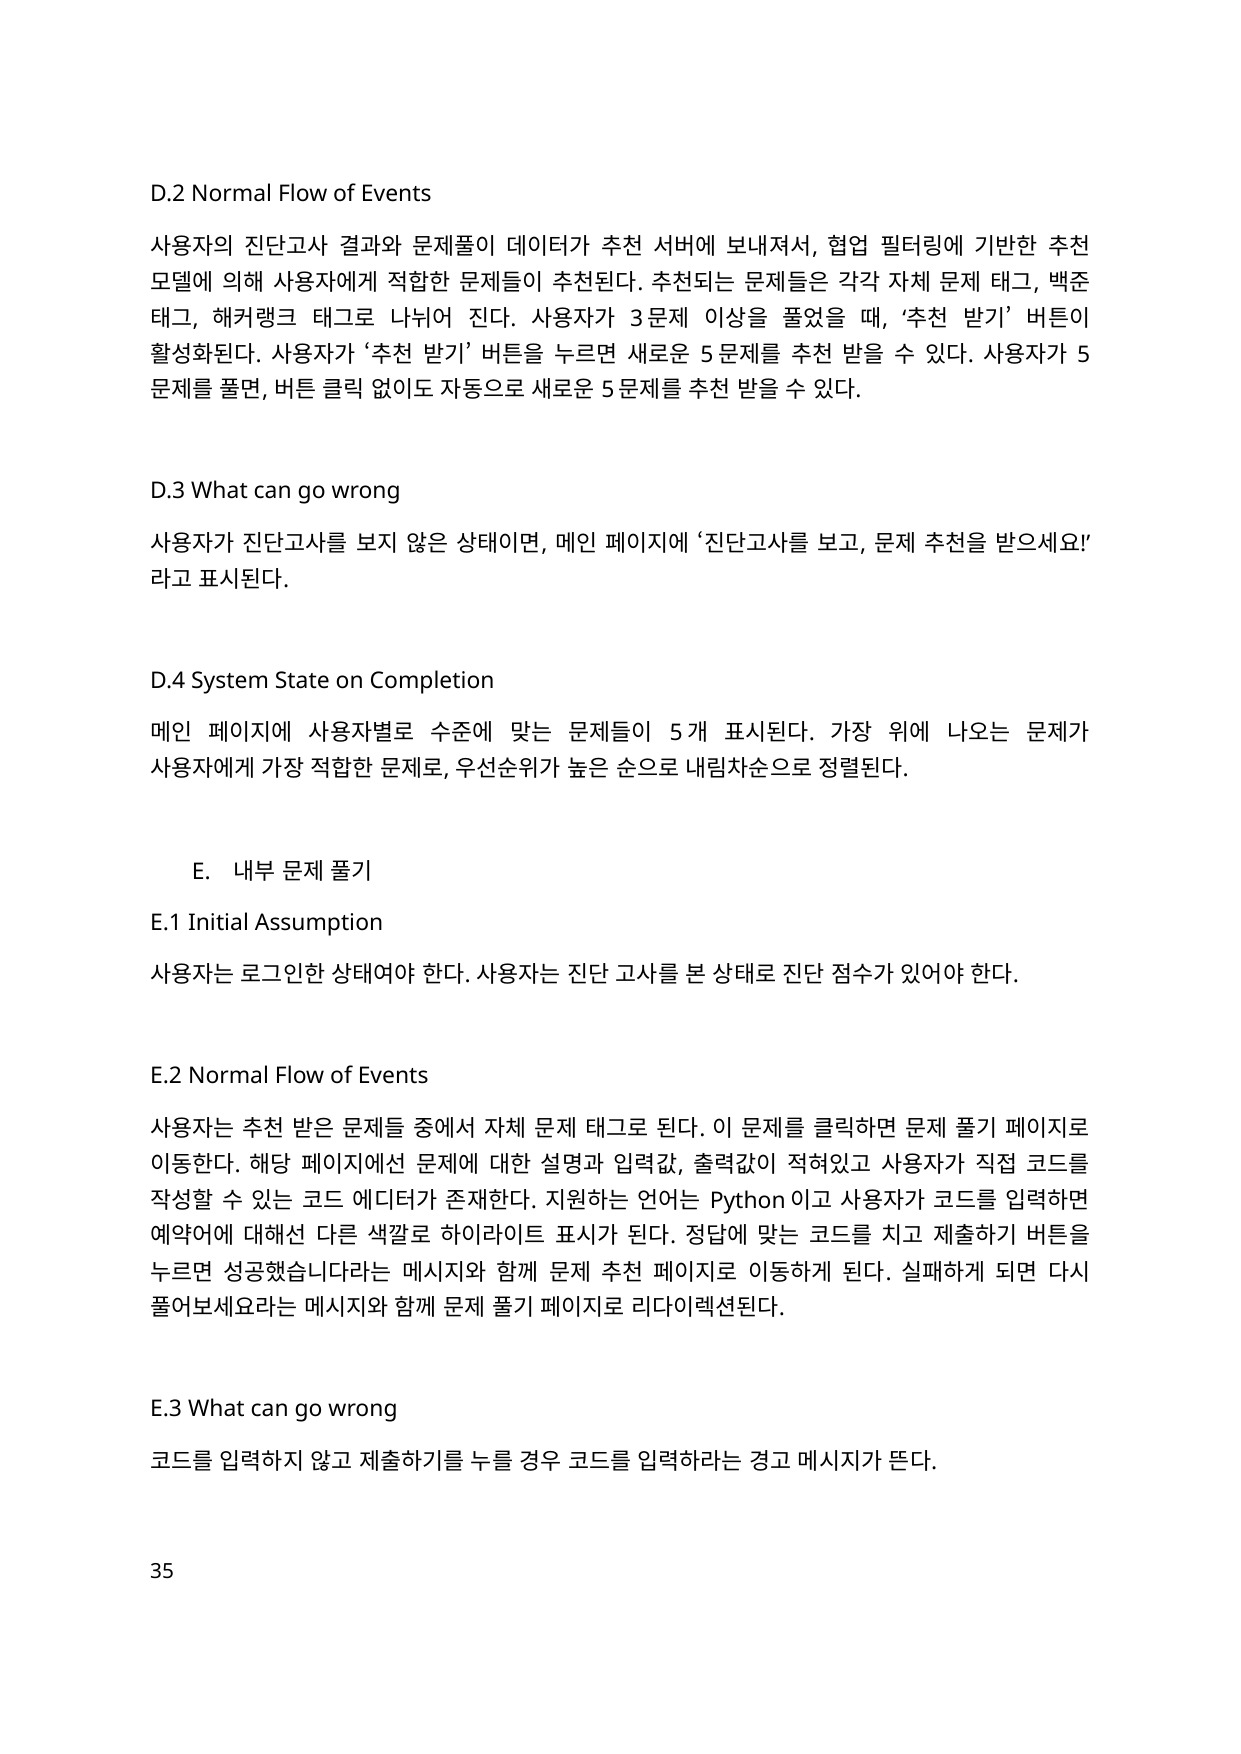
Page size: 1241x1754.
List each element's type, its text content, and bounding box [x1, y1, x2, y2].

text 사용자가 진단고사를 보지 않은 상태이면, 메인 페이지에 ‘진단고사를 보고, 문제 추천을 받으세요!’라고 표시된다. [150, 525, 1090, 594]
text D.3 What can go wrong [150, 474, 1090, 506]
text 코드를 입력하지 않고 제출하기를 누를 경우 코드를 입력하라는 경고 메시지가 뜬다. [150, 1443, 1090, 1476]
text 사용자의 진단고사 결과와 문제풀이 데이터가 추천 서버에 보내져서, 협업 필터링에 기반한 추천 모델에 의해 사용자에게 적합한 문제들이 추천된다. 추천되는 문제들은 각각 자체 문제 태그, 백준 태그, 해커랭크 태그로 나뉘어 진다. 사용자가 3문제 이상을 풀었을 때, ‘추천 받기’ 버튼이 활성화된다. 사용자가 ‘추천 받기’ 버튼을 누르면 새로운 5문제를 추천 받을 수 있다. 사용자가 5문제를 풀면, 버튼 클릭 없이도 자동으로 새로운 5문제를 추천 받을 수 있다. [150, 228, 1090, 405]
text 메인 페이지에 사용자별로 수준에 맞는 문제들이 5개 표시된다. 가장 위에 나오는 문제가 사용자에게 가장 적합한 문제로, 우선순위가 높은 순으로 내림차순으로 정렬된다. [150, 714, 1090, 783]
text E.3 What can go wrong [150, 1392, 1090, 1423]
text E.1 Initial Assumption [150, 906, 1090, 937]
text D.4 System State on Completion [150, 664, 1090, 695]
text 사용자는 추천 받은 문제들 중에서 자체 문제 태그로 된다. 이 문제를 클릭하면 문제 풀기 페이지로 이동한다. 해당 페이지에선 문제에 대한 설명과 입력값, 출력값이 적혀있고 사용자가 직접 코드를 작성할 수 있는 코드 에디터가 존재한다. 지원하는 언어는 Python이고 사용자가 코드를 입력하면 예약어에 대해선 다른 색깔로 하이라이트 표시가 된다. 정답에 맞는 코드를 치고 제출하기 버튼을 누르면 성공했습니다라는 메시지와 함께 문제 추천 페이지로 이동하게 된다. 실패하게 되면 다시 풀어보세요라는 메시지와 함께 문제 풀기 페이지로 리다이렉션된다. [150, 1109, 1090, 1323]
text D.2 Normal Flow of Events [150, 177, 1090, 208]
text E.2 Normal Flow of Events [150, 1059, 1090, 1090]
list 내부 문제 풀기 [192, 853, 1090, 886]
text 사용자는 로그인한 상태여야 한다. 사용자는 진단 고사를 본 상태로 진단 점수가 있어야 한다. [150, 956, 1090, 989]
